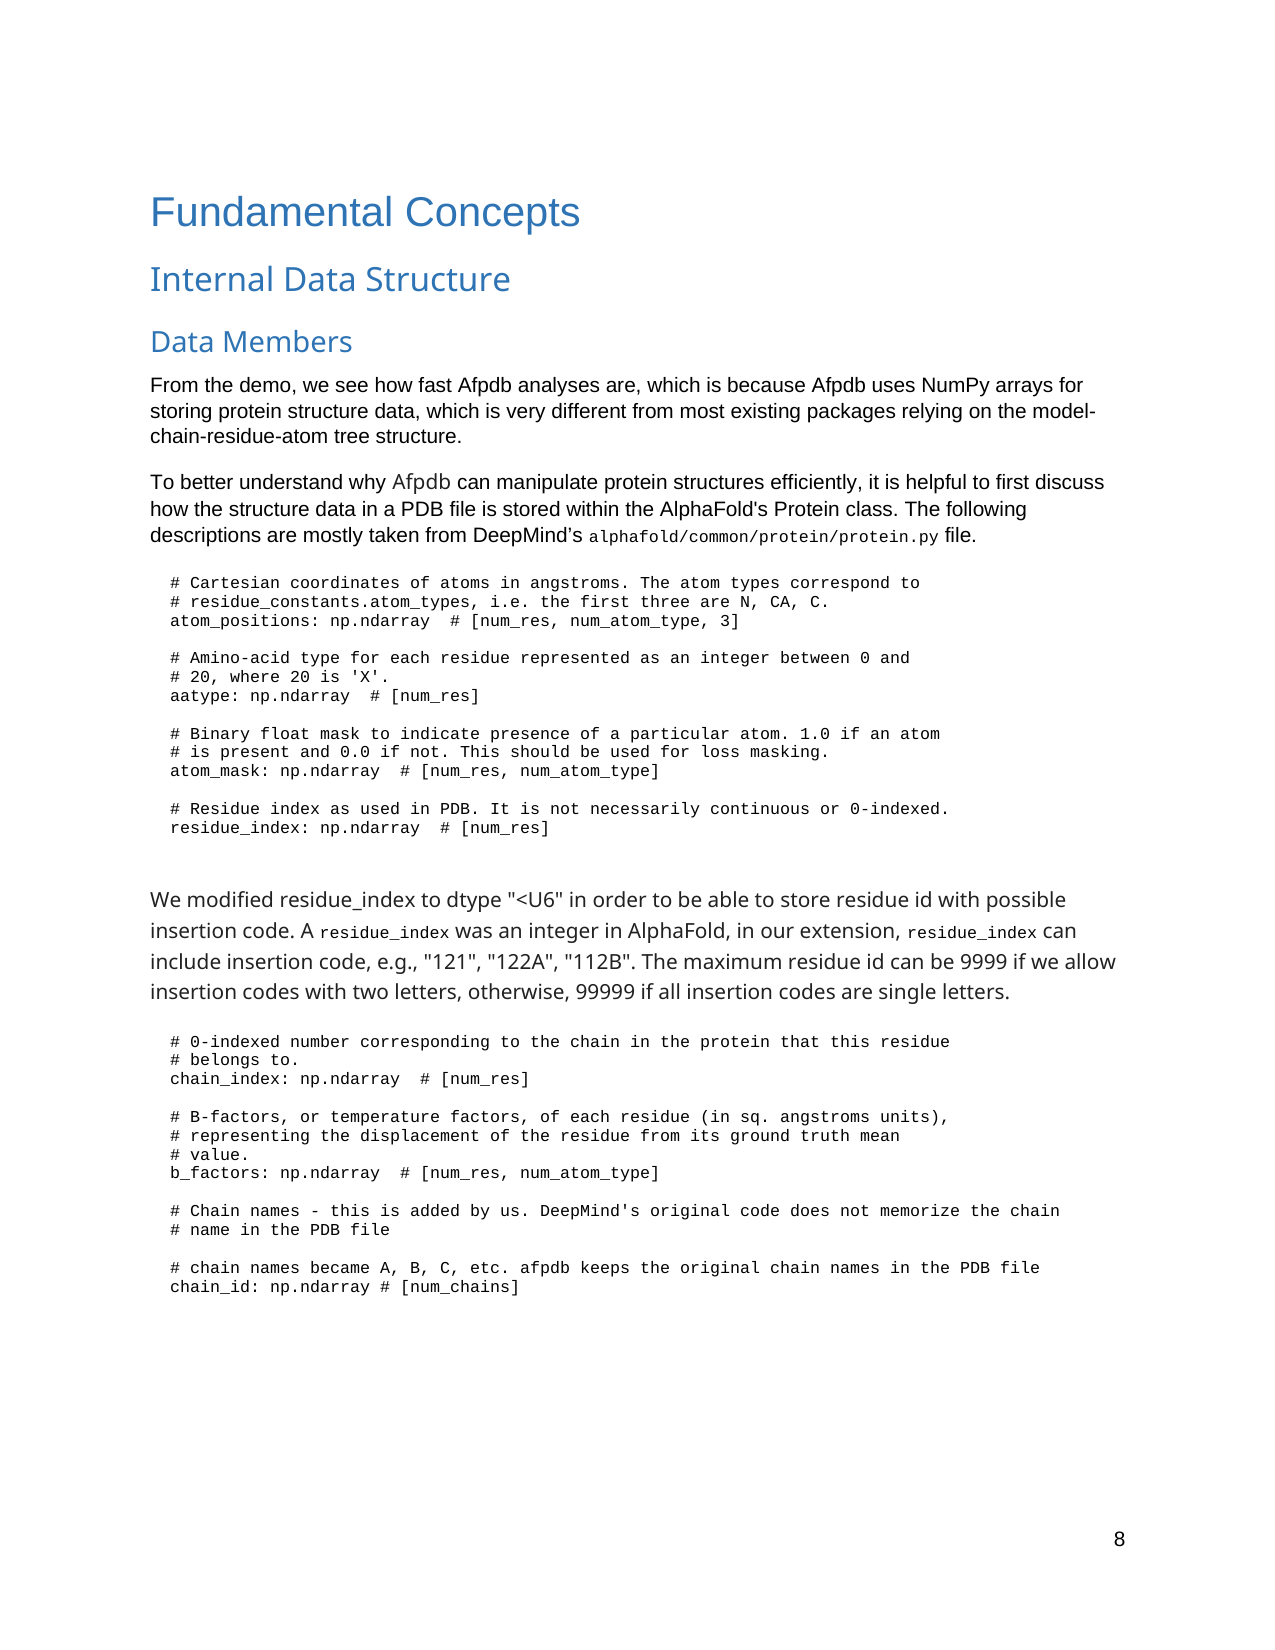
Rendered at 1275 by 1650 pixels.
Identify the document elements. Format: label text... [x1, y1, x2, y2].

subtitle Internal Data Structure [150, 256, 1125, 301]
text From the demo, we see how fast Afpdb analyses are, which is because Afpdb uses NumPy arrays for storing protein structure data, which is very different from most existing packages relying on the model-chain-residue-atom tree structure. [150, 373, 1125, 448]
text # 0-indexed number corresponding to the chain in the protein that this residue # belongs to. chain_index: np.ndarray # [num_res] # B-factors, or temperature factors, of each residue (in sq. angstroms units), # representing the displacement of the residue from its ground truth mean # value. b_factors: np.ndarray # [num_res, num_atom_type] # Chain names - this is added by us. DeepMind's original code does not memorize the chain # name in the PDB file # chain names became A, B, C, etc. afpdb keeps the original chain names in the PDB file chain_id: np.ndarray # [num_chains] [150, 1033, 1125, 1297]
text To better understand why Afpdb can manipulate protein structures efficiently, it is helpful to first discuss how the structure data in a PDB file is stored within the AlphaFold's Protein class. The following descriptions are mostly taken from DeepMind’s alphafold/common/protein/protein.py file. [150, 467, 1125, 547]
subtitle Fundamental Concepts [150, 187, 1125, 235]
subtitle Data Members [150, 321, 1125, 361]
text # Cartesian coordinates of atoms in angstroms. The atom types correspond to # residue_constants.atom_types, i.e. the first three are N, CA, C. atom_positions: np.ndarray # [num_res, num_atom_type, 3] # Amino-acid type for each residue represented as an integer between 0 and # 20, where 20 is 'X'. aatype: np.ndarray # [num_res] # Binary float mask to indicate presence of a particular atom. 1.0 if an atom # is present and 0.0 if not. This should be used for loss masking. atom_mask: np.ndarray # [num_res, num_atom_type] # Residue index as used in PDB. It is not necessarily continuous or 0-indexed. residue_index: np.ndarray # [num_res] [150, 574, 1125, 838]
text We modified residue_index to dtype "<U6" in order to be able to store residue id with possible insertion code. A residue_index was an integer in AlphaFold, in our extension, residue_index can include insertion code, e.g., "121", "122A", "112B". The maximum residue id can be 9999 if we allow insertion codes with two letters, otherwise, 99999 if all insertion codes are single letters. [150, 855, 1125, 1006]
